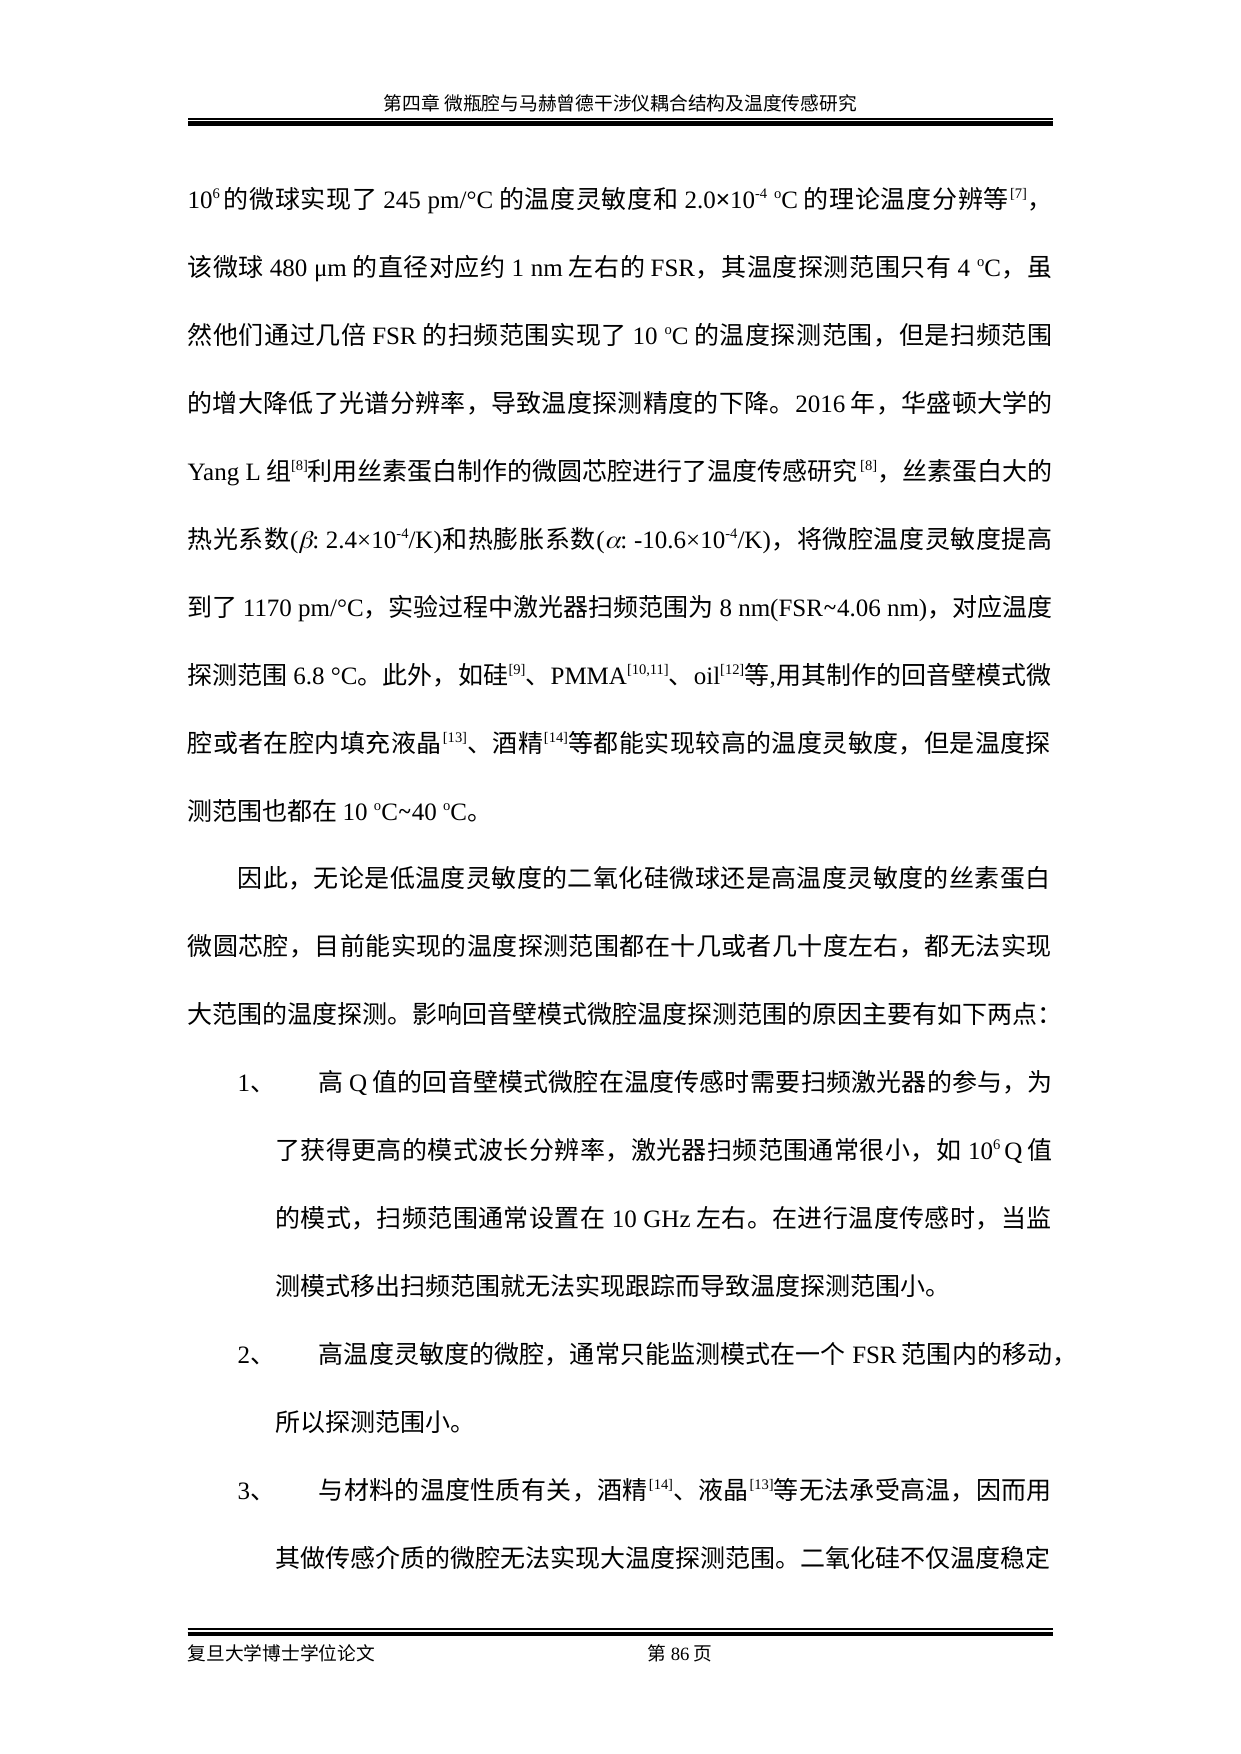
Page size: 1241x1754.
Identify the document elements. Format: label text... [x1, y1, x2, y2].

list 高温度灵敏度的微腔，通常只能监测模式在一个FSR范围内的移动，所以探测范围小。 [237, 1318, 1053, 1454]
text 因此，无论是低温度灵敏度的二氧化硅微球还是高温度灵敏度的丝素蛋白微圆芯腔，目前能实现的温度探测范围都在十几或者几十度左右，都无法实现大范围的温度探测。影响回音壁模式微腔温度探测范围的原因主要有如下两点： [187, 843, 1053, 1047]
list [237, 1454, 1053, 1590]
list 高Q值的回音壁模式微腔在温度传感时需要扫频激光器的参与，为了获得更高的模式波长分辨率，激光器扫频范围通常很小，如106 Q值的模式，扫频范围通常设置在10 GHz左右。在进行温度传感时，当监测模式移出扫频范围就无法实现跟踪而导致温度探测范围小。 [237, 1047, 1053, 1318]
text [187, 164, 1053, 843]
